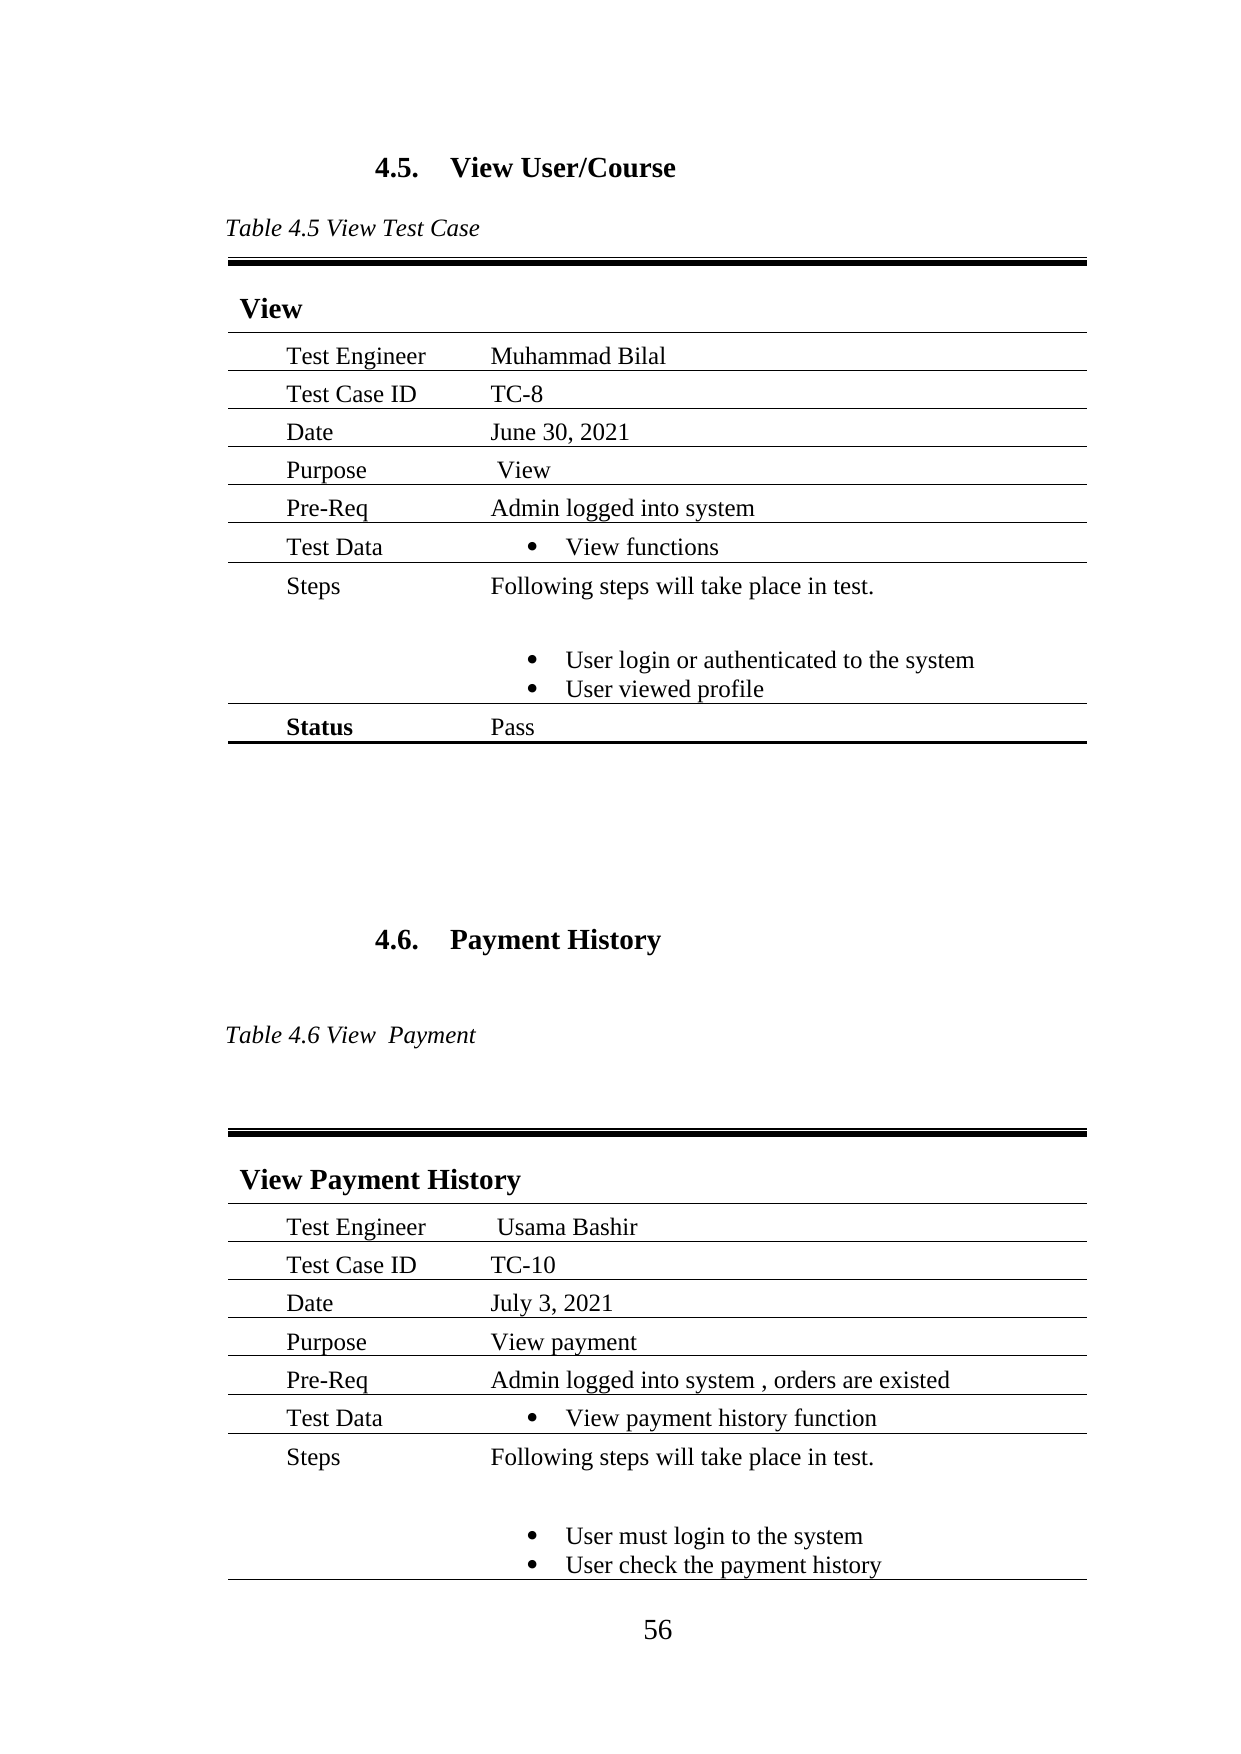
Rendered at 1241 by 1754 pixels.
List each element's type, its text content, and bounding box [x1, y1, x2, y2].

table_cell Pass [479, 704, 1087, 741]
table_cell Test Data [228, 1395, 479, 1433]
table_cell Muhammad Bilal [479, 333, 1087, 370]
table_cell Test Case ID [228, 371, 479, 408]
table_cell Test Data [228, 523, 479, 562]
table_cell Test Case ID [228, 1242, 479, 1279]
table_cell July 3, 2021 [479, 1280, 1087, 1317]
table_cell View functions [479, 523, 1087, 562]
table_cell Date [228, 409, 479, 446]
table_cell Date [228, 1280, 479, 1317]
table_cell Purpose [228, 1318, 479, 1355]
table_cell Purpose [228, 447, 479, 484]
table_cell Admin logged into system , orders are existed [479, 1356, 1087, 1393]
table_cell Steps [228, 563, 479, 703]
table_cell Steps [228, 1434, 479, 1579]
table_cell Status [228, 704, 479, 741]
table_cell June 30, 2021 [479, 409, 1087, 446]
table_cell Pre-Req [228, 1356, 479, 1393]
table_cell Admin logged into system [479, 485, 1087, 522]
table_header View Payment History [228, 1137, 1087, 1203]
table_cell Following steps will take place in test. User login or authenticated to the system User viewed profile [479, 563, 1087, 703]
text Table 4.6 View Payment [225, 1020, 1090, 1049]
table_cell View payment history function [479, 1395, 1087, 1433]
table_cell Pre-Req [228, 485, 479, 522]
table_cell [479, 1434, 1087, 1579]
list Payment History [375, 922, 1090, 956]
table_cell Usama Bashir [479, 1204, 1087, 1241]
list View User/Course [375, 150, 1090, 183]
table_cell Test Engineer [228, 333, 479, 370]
table_cell TC-8 [479, 371, 1087, 408]
table_cell View [479, 447, 1087, 484]
table_cell TC-10 [479, 1242, 1087, 1279]
table_cell View payment [479, 1318, 1087, 1355]
table_header View [228, 266, 1087, 332]
table_cell Test Engineer [228, 1204, 479, 1241]
